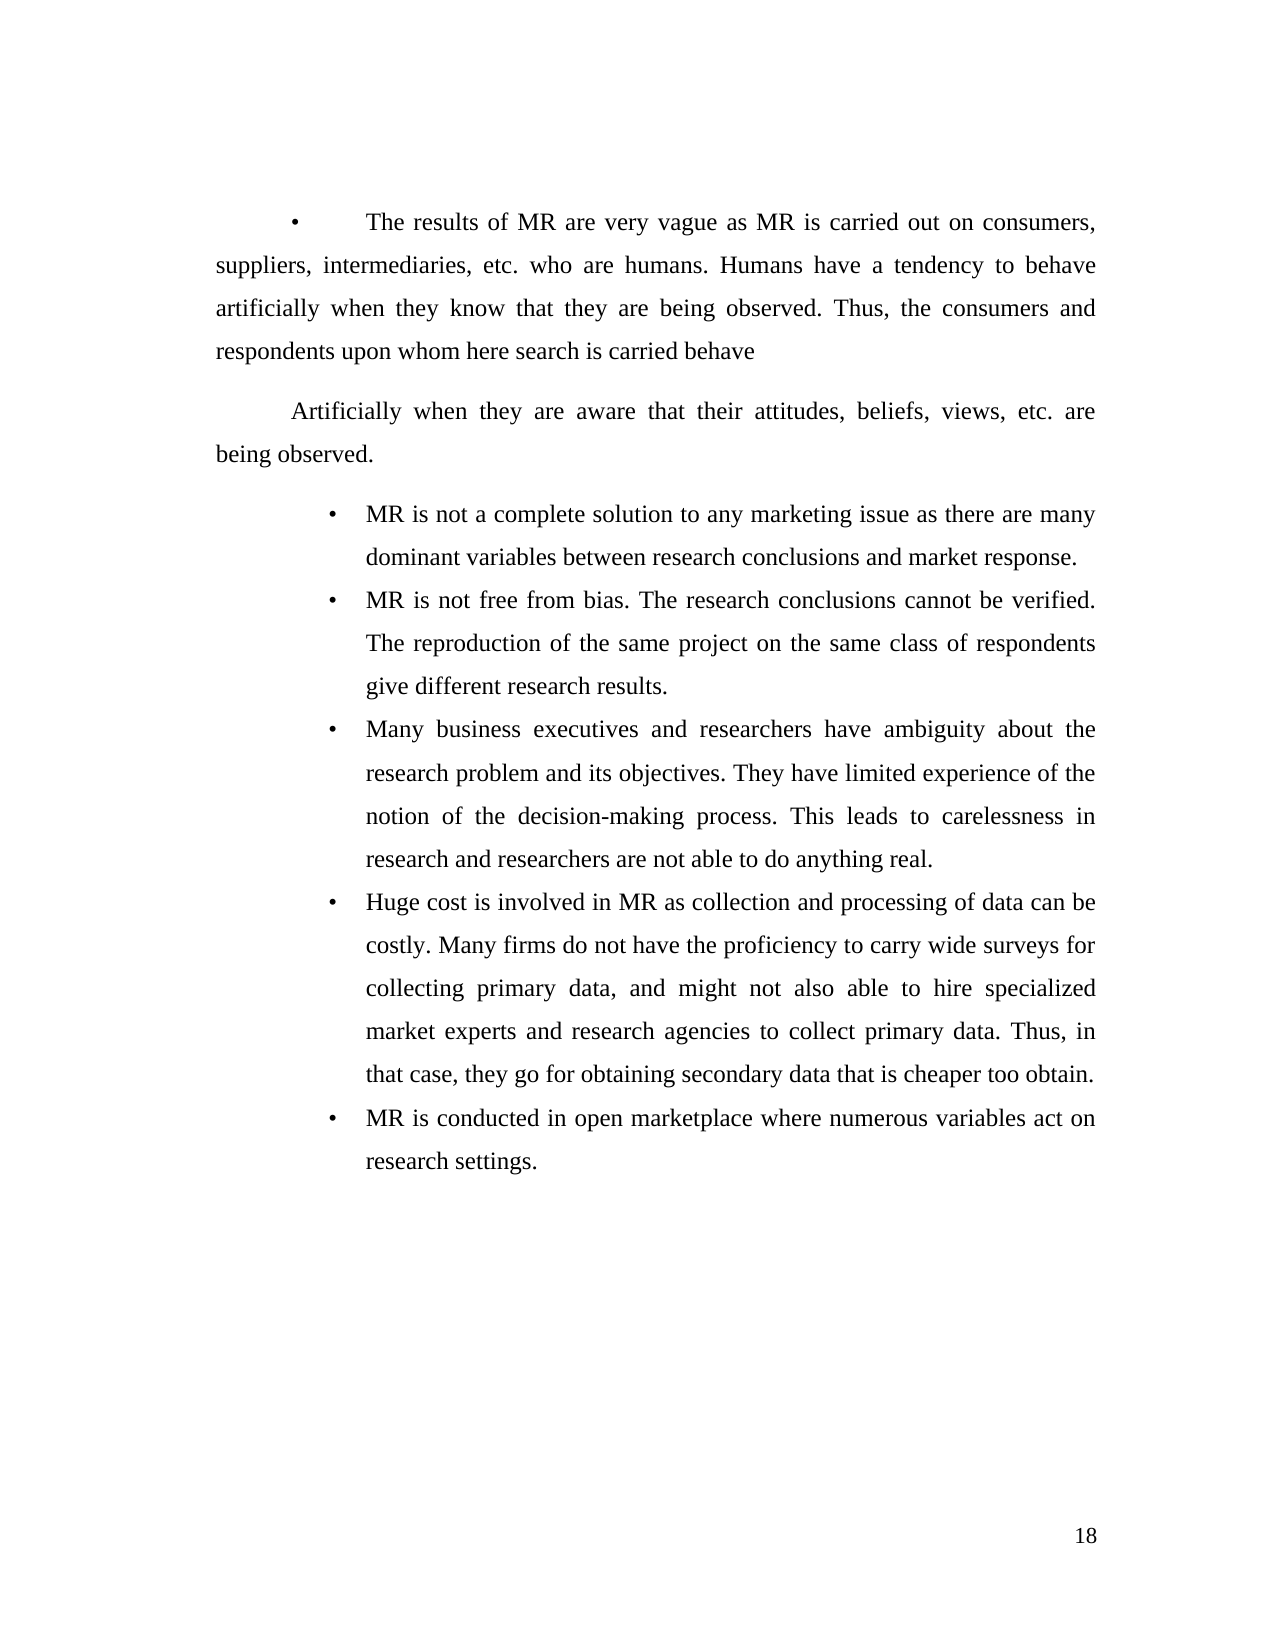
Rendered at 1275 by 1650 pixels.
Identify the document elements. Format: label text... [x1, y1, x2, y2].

text Artificially when they are aware that their attitudes, beliefs, views, etc. are being observed. [216, 396, 1097, 468]
list MR is not a complete solution to any marketing issue as there are many dominant variables between research conclusions and market response. [328, 499, 1097, 571]
text • The results of MR are very vague as MR is carried out on consumers, suppliers, intermediaries, etc. who are humans. Humans have a tendency to behave artificially when they know that they are being observed. Thus, the consumers and respondents upon whom here search is carried behave [216, 207, 1097, 365]
list MR is not free from bias. The research conclusions cannot be verified. The reproduction of the same project on the same class of respondents give different research results. [328, 585, 1097, 700]
list Many business executives and researchers have ambiguity about the research problem and its objectives. They have limited experience of the notion of the decision-making process. This leads to carelessness in research and researchers are not able to do anything real. [328, 714, 1097, 873]
list MR is conducted in open marketplace where numerous variables act on research settings. [328, 1103, 1097, 1174]
list Huge cost is involved in MR as collection and processing of data can be costly. Many firms do not have the proficiency to carry wide surveys for collecting primary data, and might not also able to hire specialized market experts and research agencies to collect primary data. Thus, in that case, they go for obtaining secondary data that is cheaper too obtain. [328, 887, 1097, 1088]
